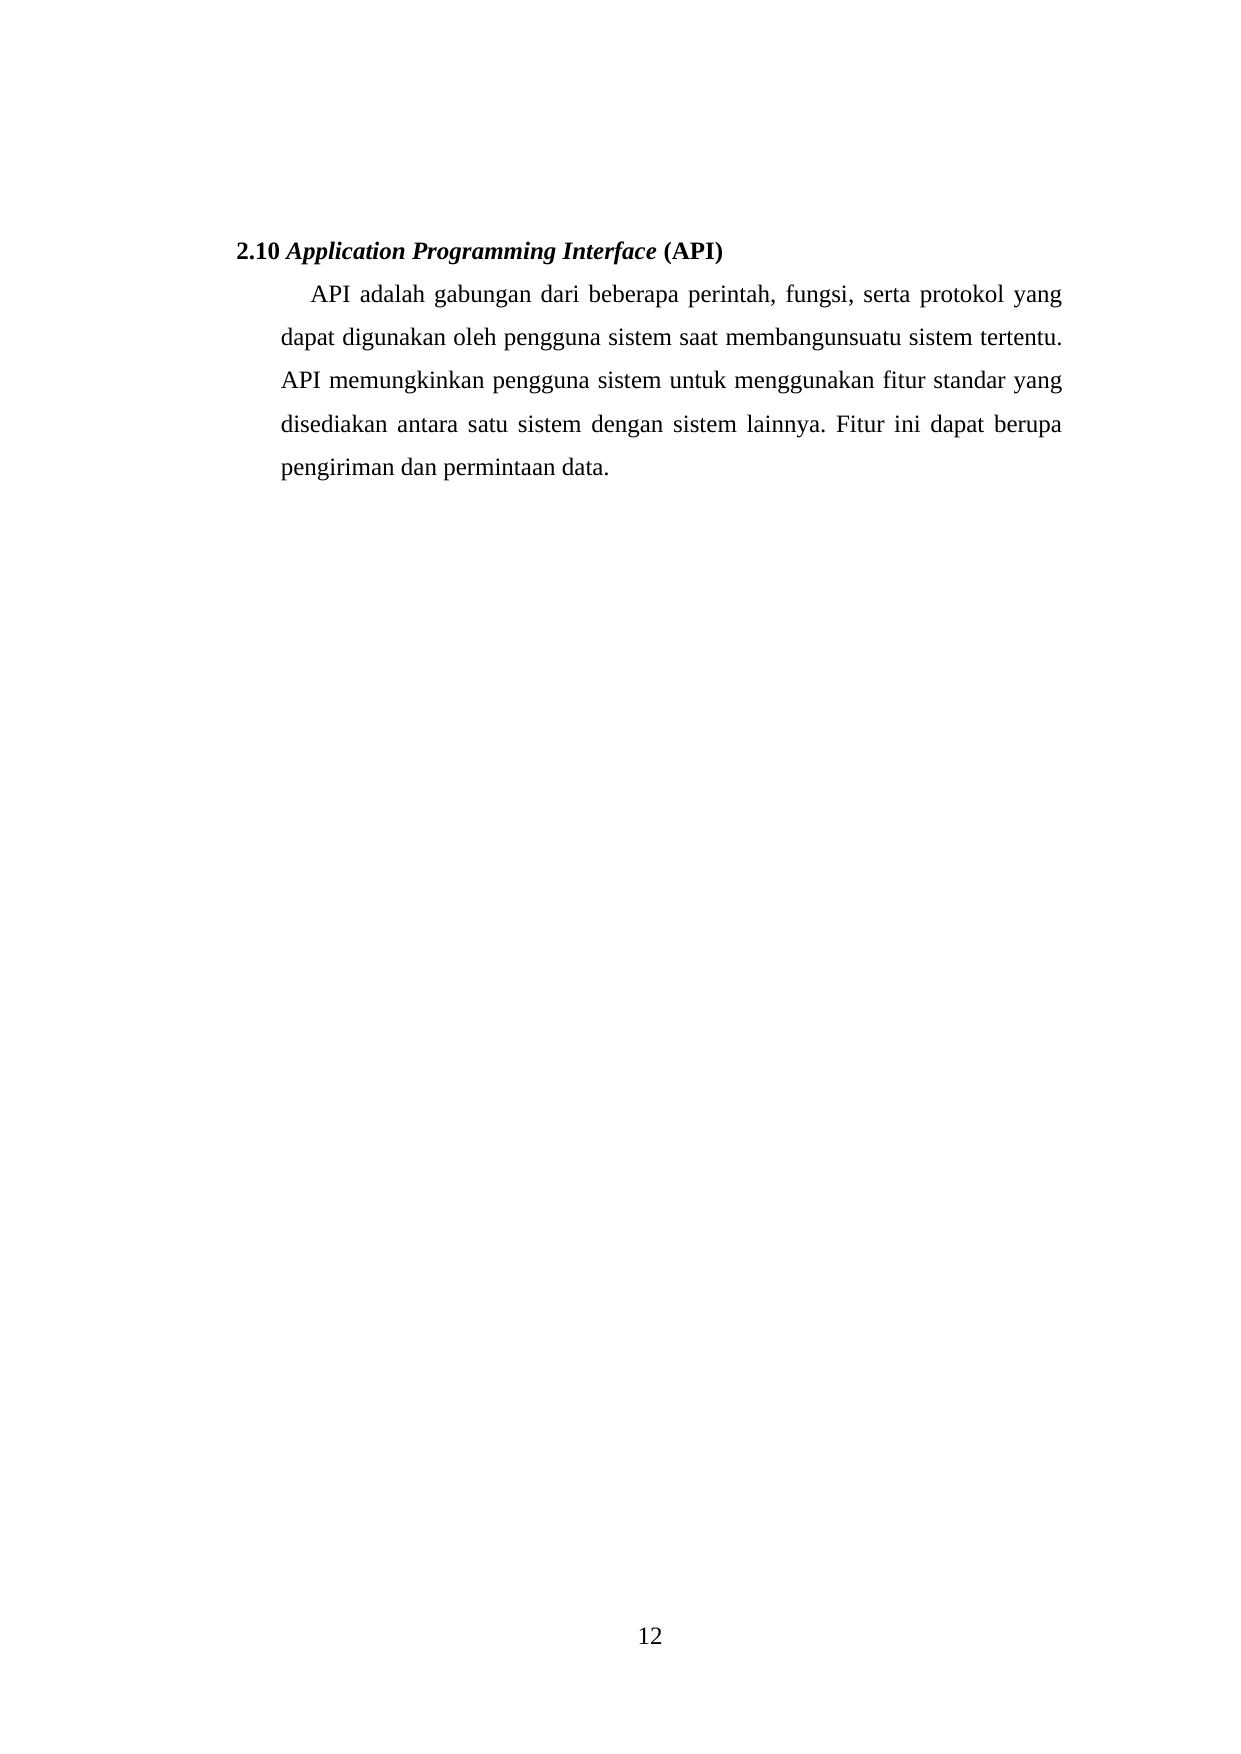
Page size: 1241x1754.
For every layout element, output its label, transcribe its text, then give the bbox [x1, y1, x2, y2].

text API adalah gabungan dari beberapa perintah, fungsi, serta protokol yang dapat digunakan oleh pengguna sistem saat membangunsuatu sistem tertentu. API memungkinkan pengguna sistem untuk menggunakan fitur standar yang disediakan antara satu sistem dengan sistem lainnya. Fitur ini dapat berupa pengiriman dan permintaan data. [281, 279, 1063, 481]
subtitle Application Programming Interface (API) [236, 236, 1063, 265]
